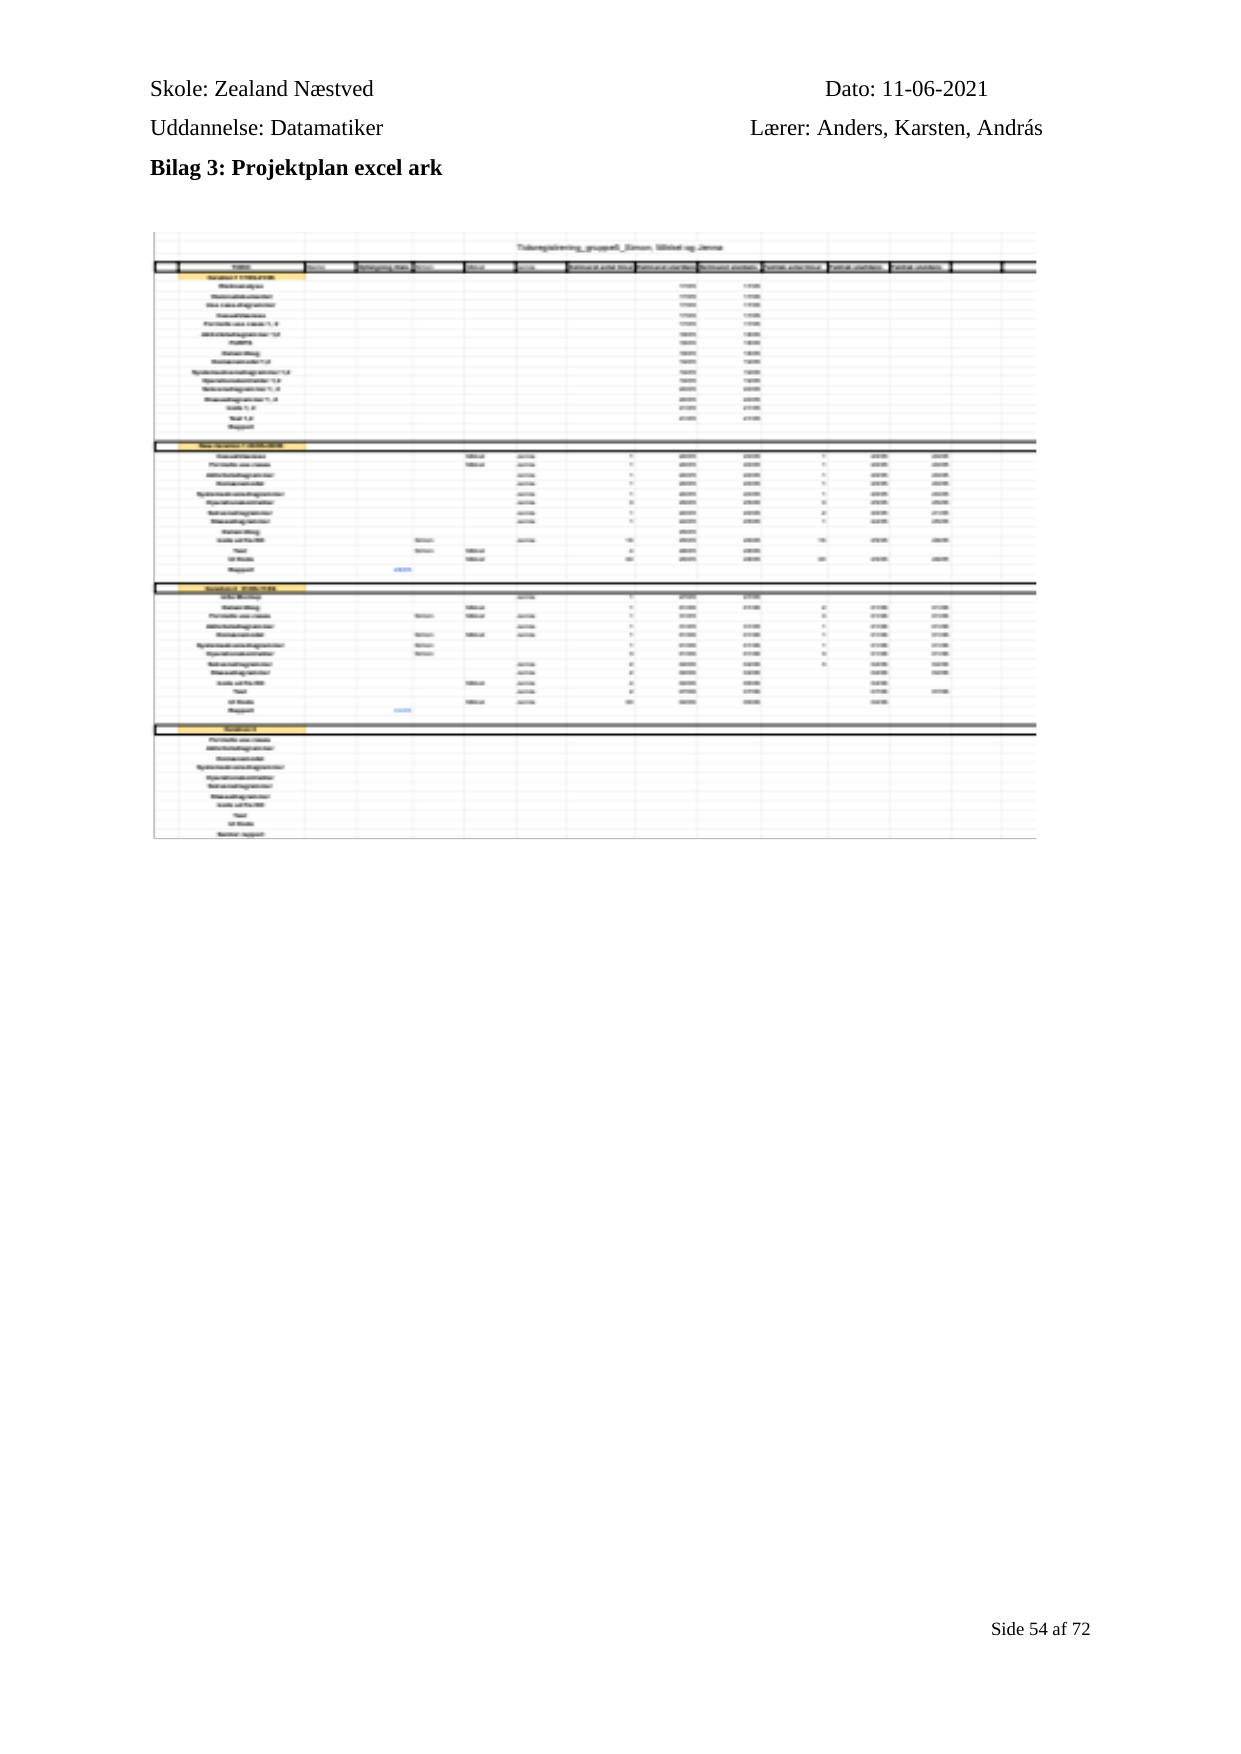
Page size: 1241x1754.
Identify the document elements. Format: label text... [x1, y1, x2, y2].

subtitle Bilag 3: Projektplan excel ark [150, 154, 1090, 180]
